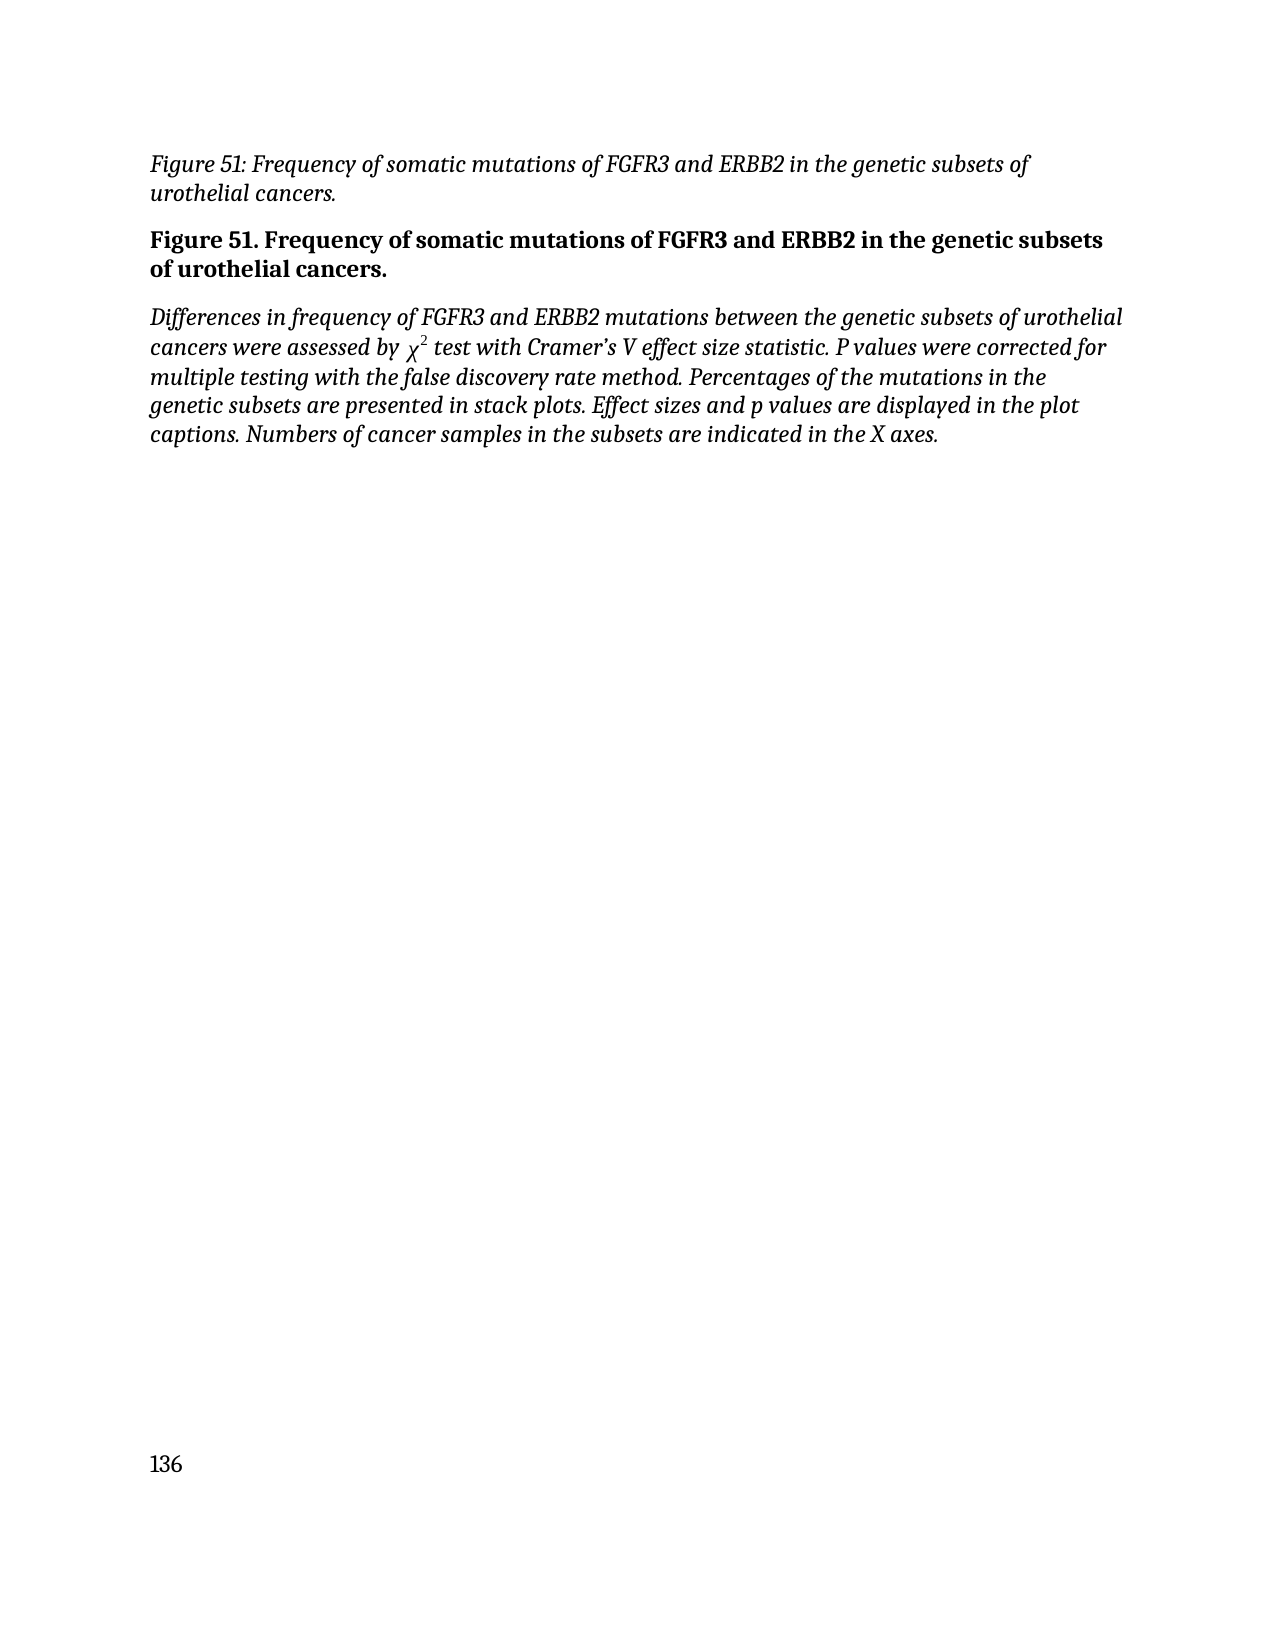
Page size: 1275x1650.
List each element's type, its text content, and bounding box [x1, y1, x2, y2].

text Figure 51: Frequency of somatic mutations of FGFR3 and ERBB2 in the genetic subsets of urothelial cancers. [150, 150, 1125, 207]
text Differences in frequency of FGFR3 and ERBB2 mutations between the genetic subsets of urothelial cancers were assessed by test with Cramer’s V effect size statistic. P values were corrected for multiple testing with the false discovery rate method. Percentages of the mutations in the genetic subsets are presented in stack plots. Effect sizes and p values are displayed in the plot captions. Numbers of cancer samples in the subsets are indicated in the X axes. [150, 302, 1125, 449]
text Figure 51. Frequency of somatic mutations of FGFR3 and ERBB2 in the genetic subsets of urothelial cancers. [150, 226, 1125, 284]
